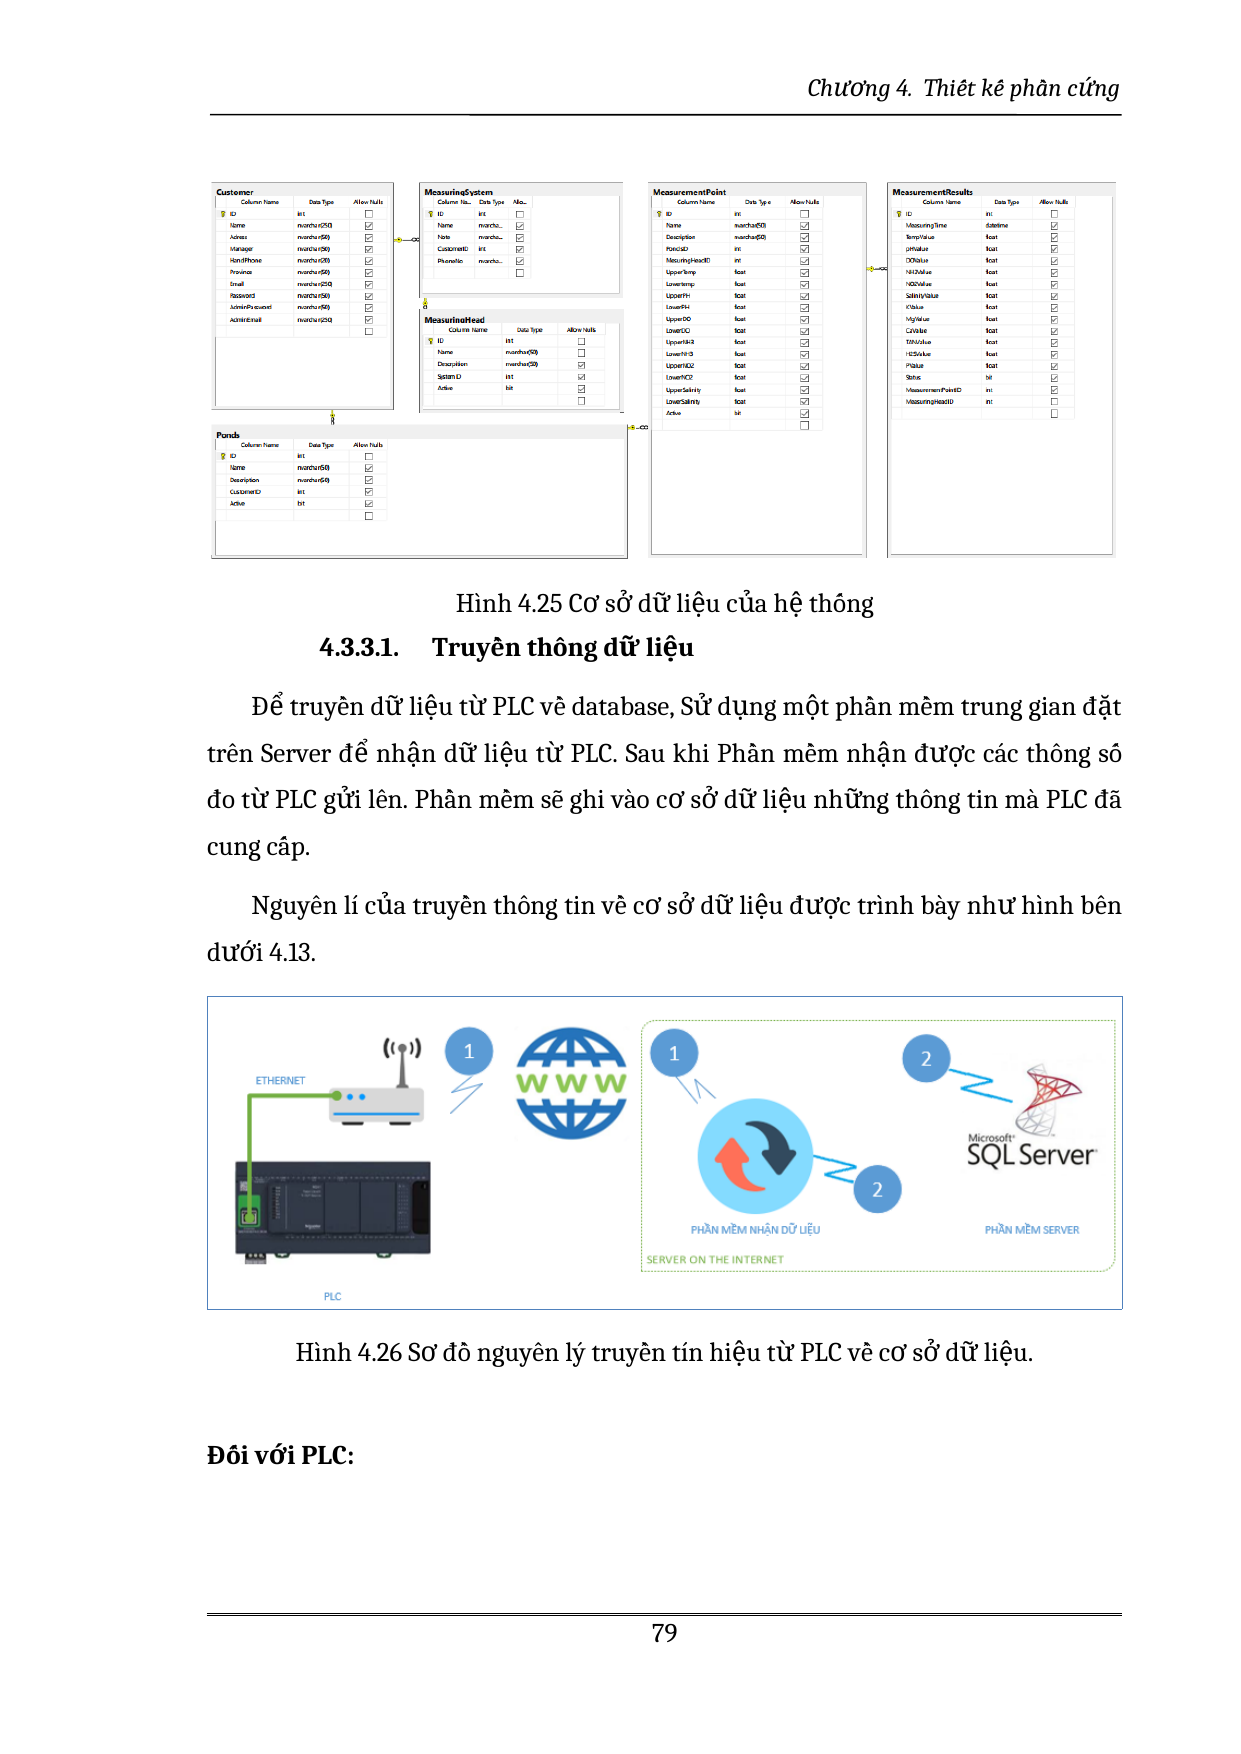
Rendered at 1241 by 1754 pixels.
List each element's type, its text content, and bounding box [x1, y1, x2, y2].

text Để truyền dữ liệu từ PLC về database, Sử dụng một phần mềm trung gian đặt trên Server để nhận dữ liệu từ PLC. Sau khi Phần mềm nhận được các thông số đo từ PLC gửi lên. Phần mềm sẽ ghi vào cơ sở dữ liệu những thông tin mà PLC đã cung cấp. [207, 691, 1122, 862]
text Đối với PLC: [207, 1440, 1122, 1471]
text Nguyên lí của truyền thông tin về cơ sở dữ liệu được trình bày như hình bên dưới 4.13. [207, 890, 1122, 968]
picture [208, 997, 1122, 1309]
subtitle Truyền thông dữ liệu [319, 632, 1122, 663]
picture [206, 177, 1123, 561]
